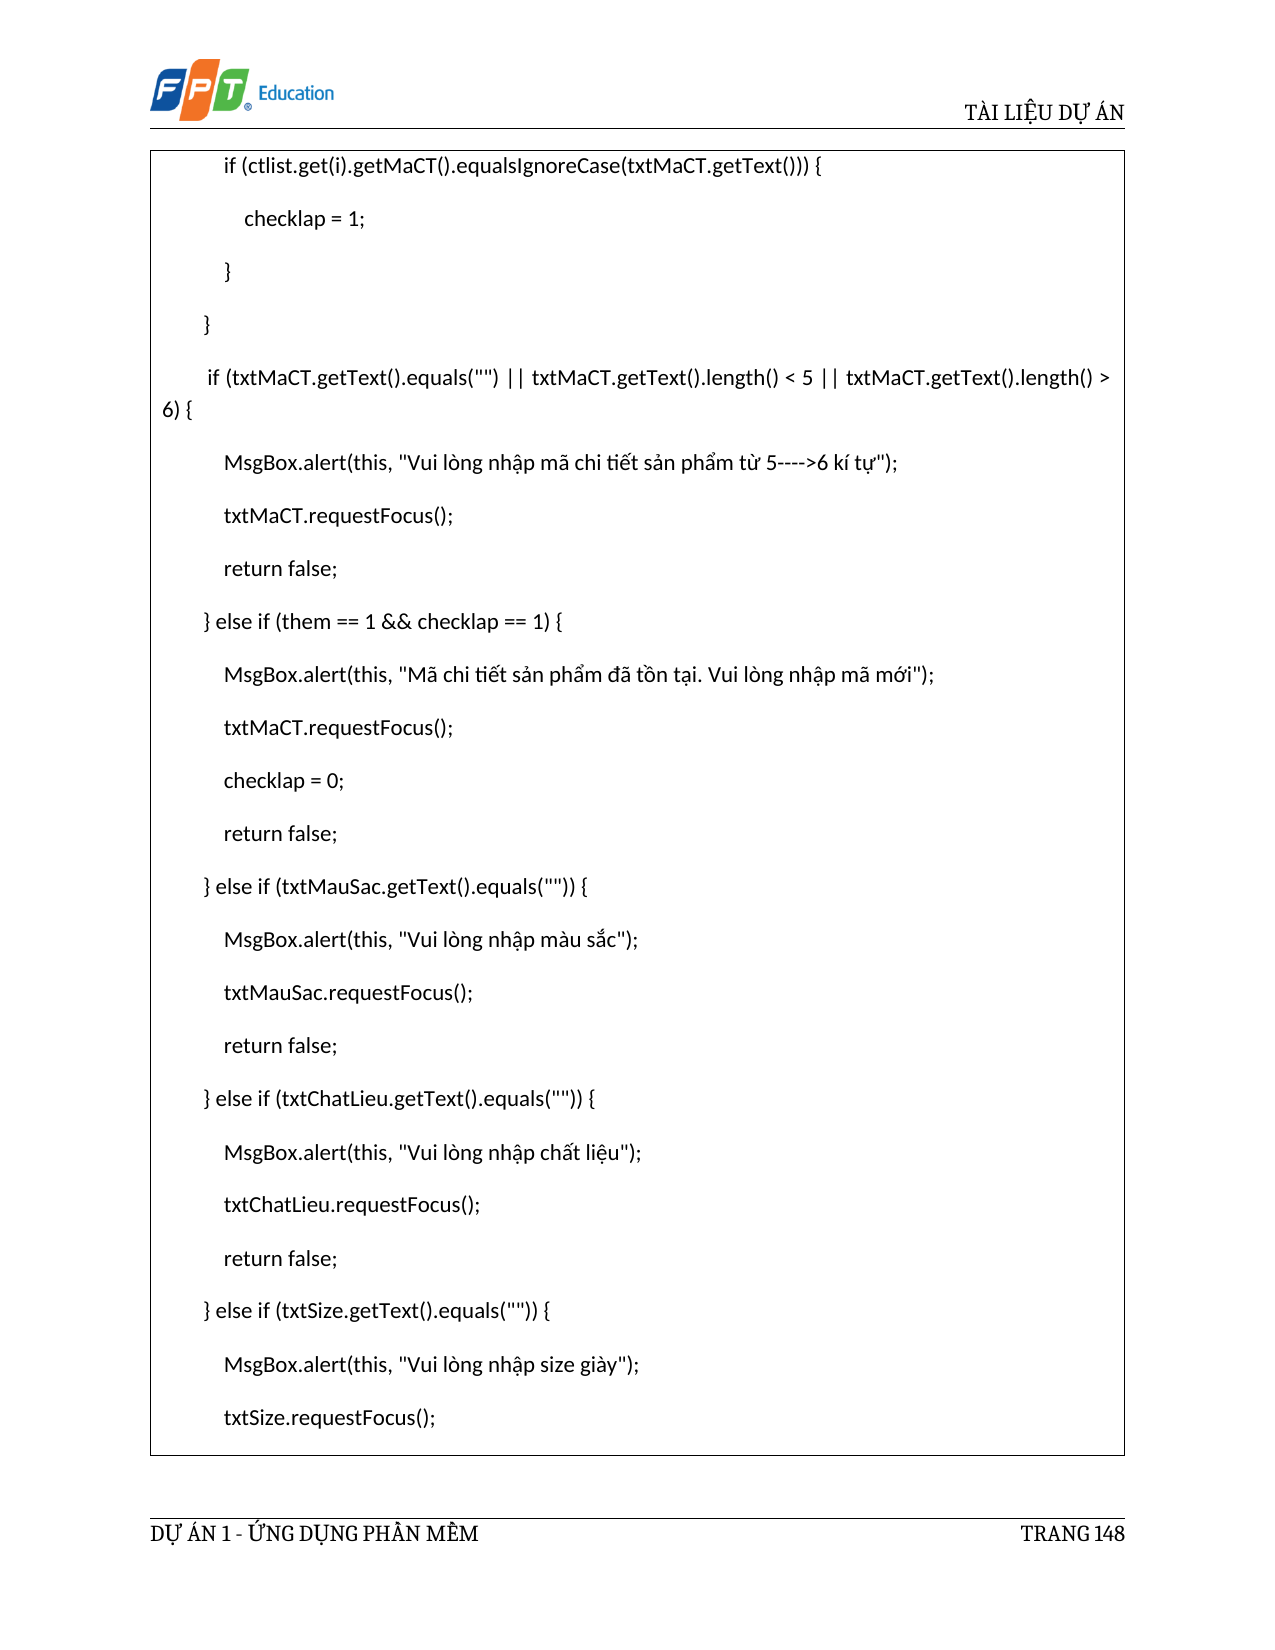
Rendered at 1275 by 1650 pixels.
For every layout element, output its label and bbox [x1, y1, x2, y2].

picture [150, 59, 336, 121]
table_header [151, 151, 1124, 1455]
